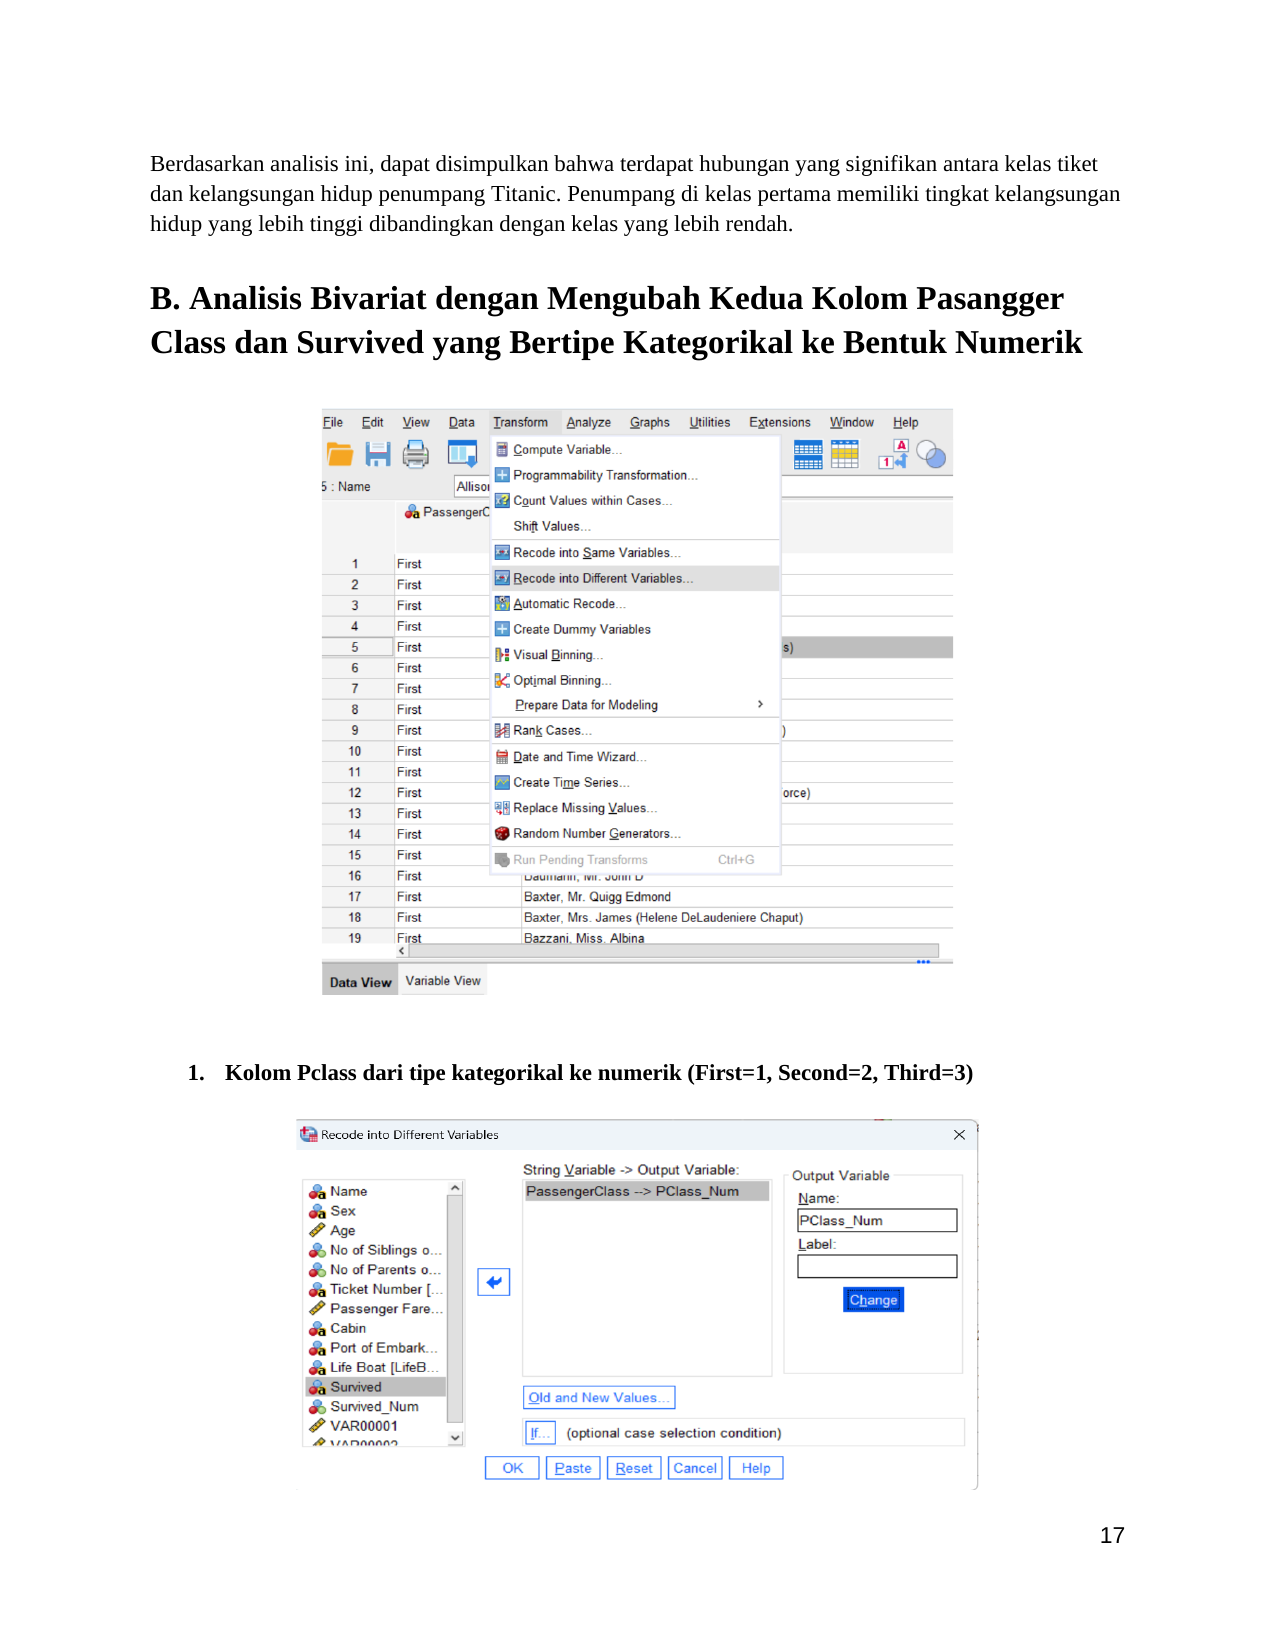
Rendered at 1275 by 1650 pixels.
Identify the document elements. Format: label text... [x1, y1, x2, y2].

list Kolom Pclass dari tipe kategorikal ke numerik (First=1, Second=2, Third=3) [187, 1059, 1125, 1085]
text Berdasarkan analisis ini, dapat disimpulkan bahwa terdapat hubungan yang signifikan antara kelas tiket dan kelangsungan hidup penumpang Titanic. Penumpang di kelas pertama memiliki tingkat kelangsungan hidup yang lebih tinggi dibandingkan dengan kelas yang lebih rendah. [150, 150, 1125, 237]
subtitle B. Analisis Bivariat dengan Mengubah Kedua Kolom Pasangger Class dan Survived yang Bertipe Kategorikal ke Bentuk Numerik [150, 278, 1125, 361]
picture [296, 1119, 979, 1490]
picture [321, 408, 954, 995]
